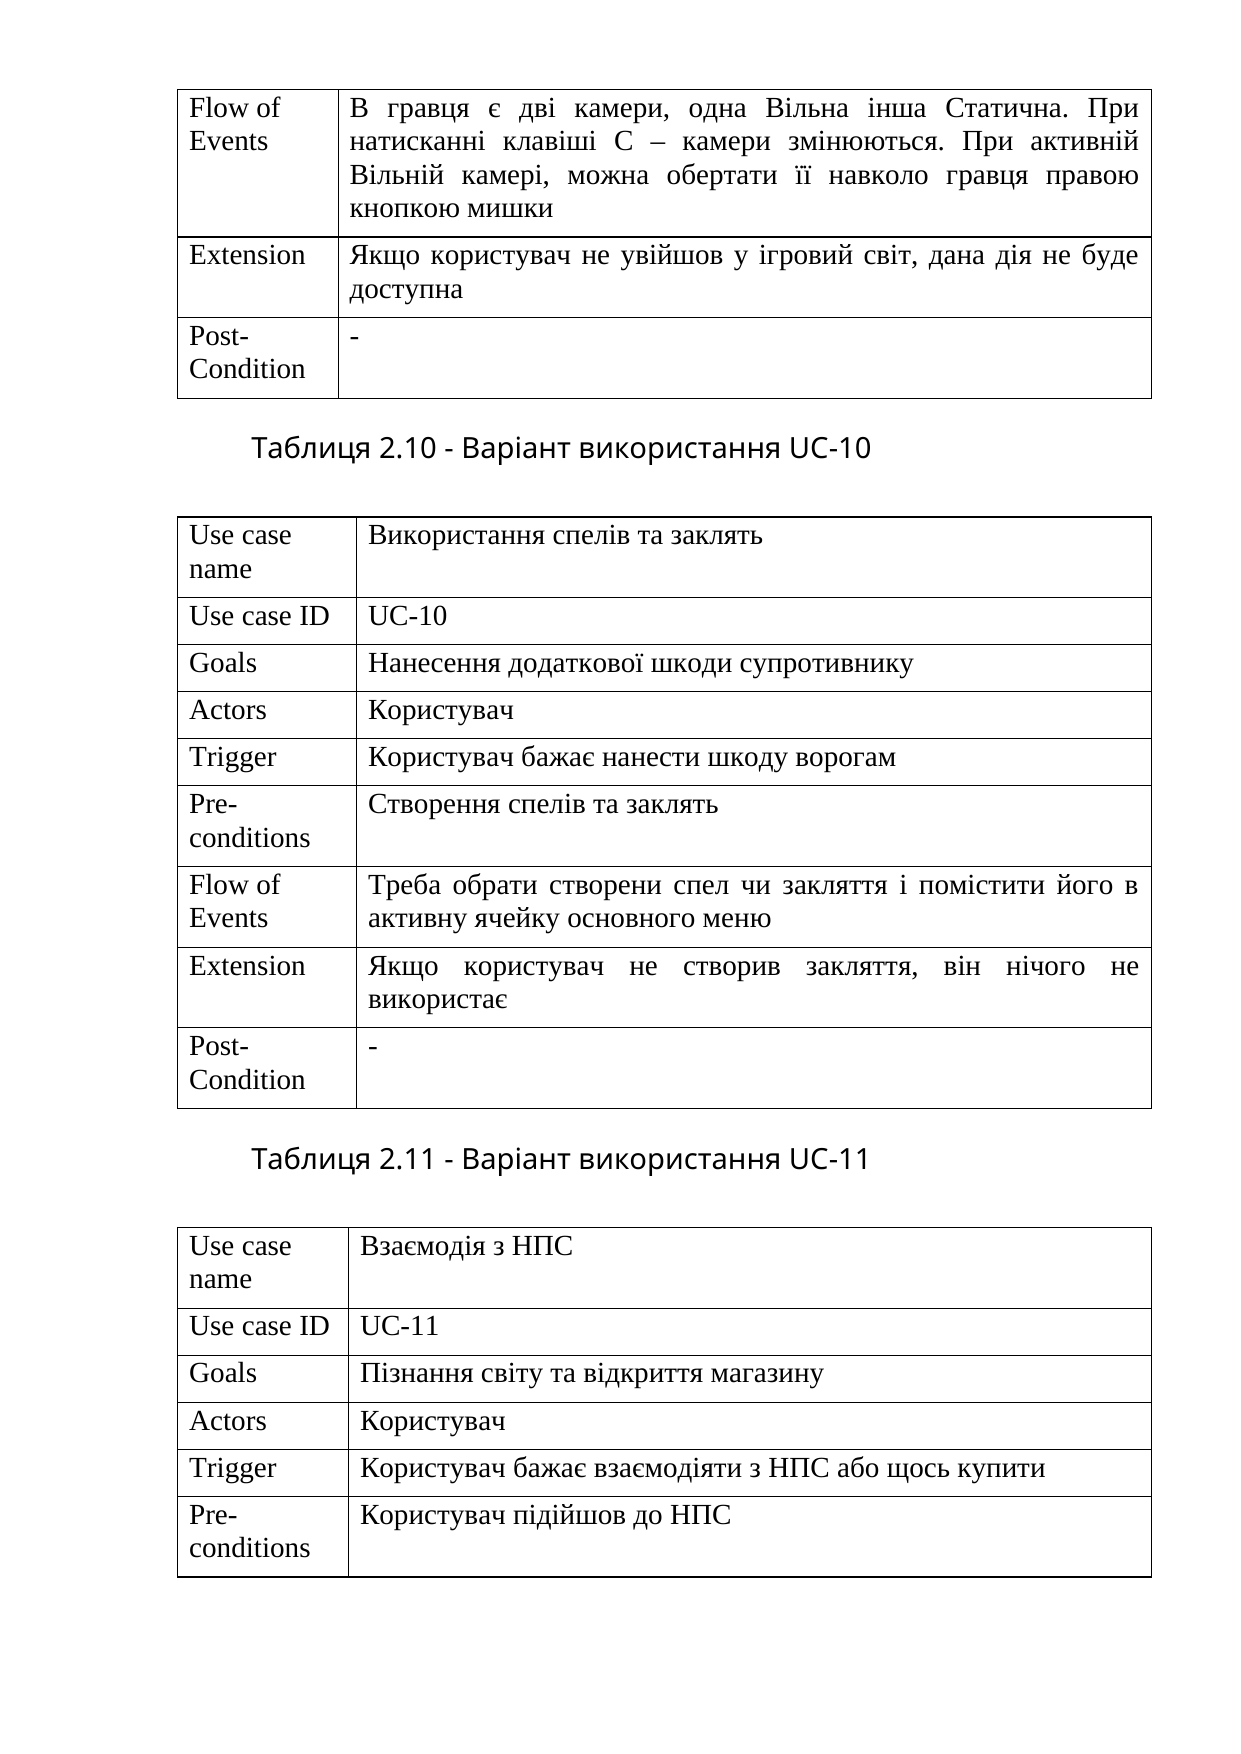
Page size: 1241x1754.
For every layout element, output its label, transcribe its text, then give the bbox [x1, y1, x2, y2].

table_cell Користувач бажає взаємодіяти з НПС або щось купити [349, 1450, 1151, 1496]
table_cell Trigger [178, 739, 356, 785]
table_cell Actors [178, 1403, 348, 1449]
table_cell Trigger [178, 1450, 348, 1496]
table_cell В гравця є дві камери, одна Вільна інша Статична. При натисканні клавіші С – камери змінюються. При активній Вільній камері, можна обертати її навколо гравця правою кнопкою мишки [339, 90, 1151, 236]
table_cell Goals [178, 1356, 348, 1402]
table_cell Пізнання світу та відкриття магазину [349, 1356, 1151, 1402]
table_cell Flow of Events [178, 90, 338, 236]
table_cell Extension [178, 238, 338, 317]
table_cell Треба обрати створени спел чи закляття і помістити його в активну ячейку основного меню [357, 867, 1151, 947]
table_cell - [357, 1028, 1151, 1108]
table_cell UC-10 [357, 598, 1151, 644]
table_header Use case name [178, 518, 356, 597]
table_cell Post-Condition [178, 1028, 356, 1108]
table_cell Use case ID [178, 1309, 348, 1354]
table_cell Нанесення додаткової шкоди супротивнику [357, 645, 1151, 691]
table_cell UC-11 [349, 1309, 1151, 1354]
table_cell Goals [178, 645, 356, 691]
table_cell Якщо користувач не увійшов у ігровий світ, дана дія не буде доступна [339, 238, 1151, 317]
table_header Використання спелів та заклять [357, 518, 1151, 597]
table_cell Користувач [357, 692, 1151, 738]
table_cell Use case ID [178, 598, 356, 644]
table_cell Pre-conditions [178, 786, 356, 866]
table_cell Extension [178, 948, 356, 1027]
table_cell Actors [178, 692, 356, 738]
table_cell Pre-conditions [178, 1497, 348, 1576]
table_header Use case name [178, 1228, 348, 1307]
table_cell Якщо користувач не створив закляття, він нічого не використає [357, 948, 1151, 1027]
text Таблиця 2.11 - Варіант використання UC-11 [177, 1138, 1152, 1178]
table_cell - [339, 318, 1151, 398]
table_cell Користувач бажає нанести шкоду ворогам [357, 739, 1151, 785]
table_header Взаємодія з НПС [349, 1228, 1151, 1307]
table_cell Користувач підійшов до НПС [349, 1497, 1151, 1576]
text Таблиця 2.10 - Варіант використання UC-10 [177, 428, 1152, 467]
table_cell Flow of Events [178, 867, 356, 947]
table_cell Створення спелів та заклять [357, 786, 1151, 866]
table_cell Post-Condition [178, 318, 338, 398]
table_cell Користувач [349, 1403, 1151, 1449]
